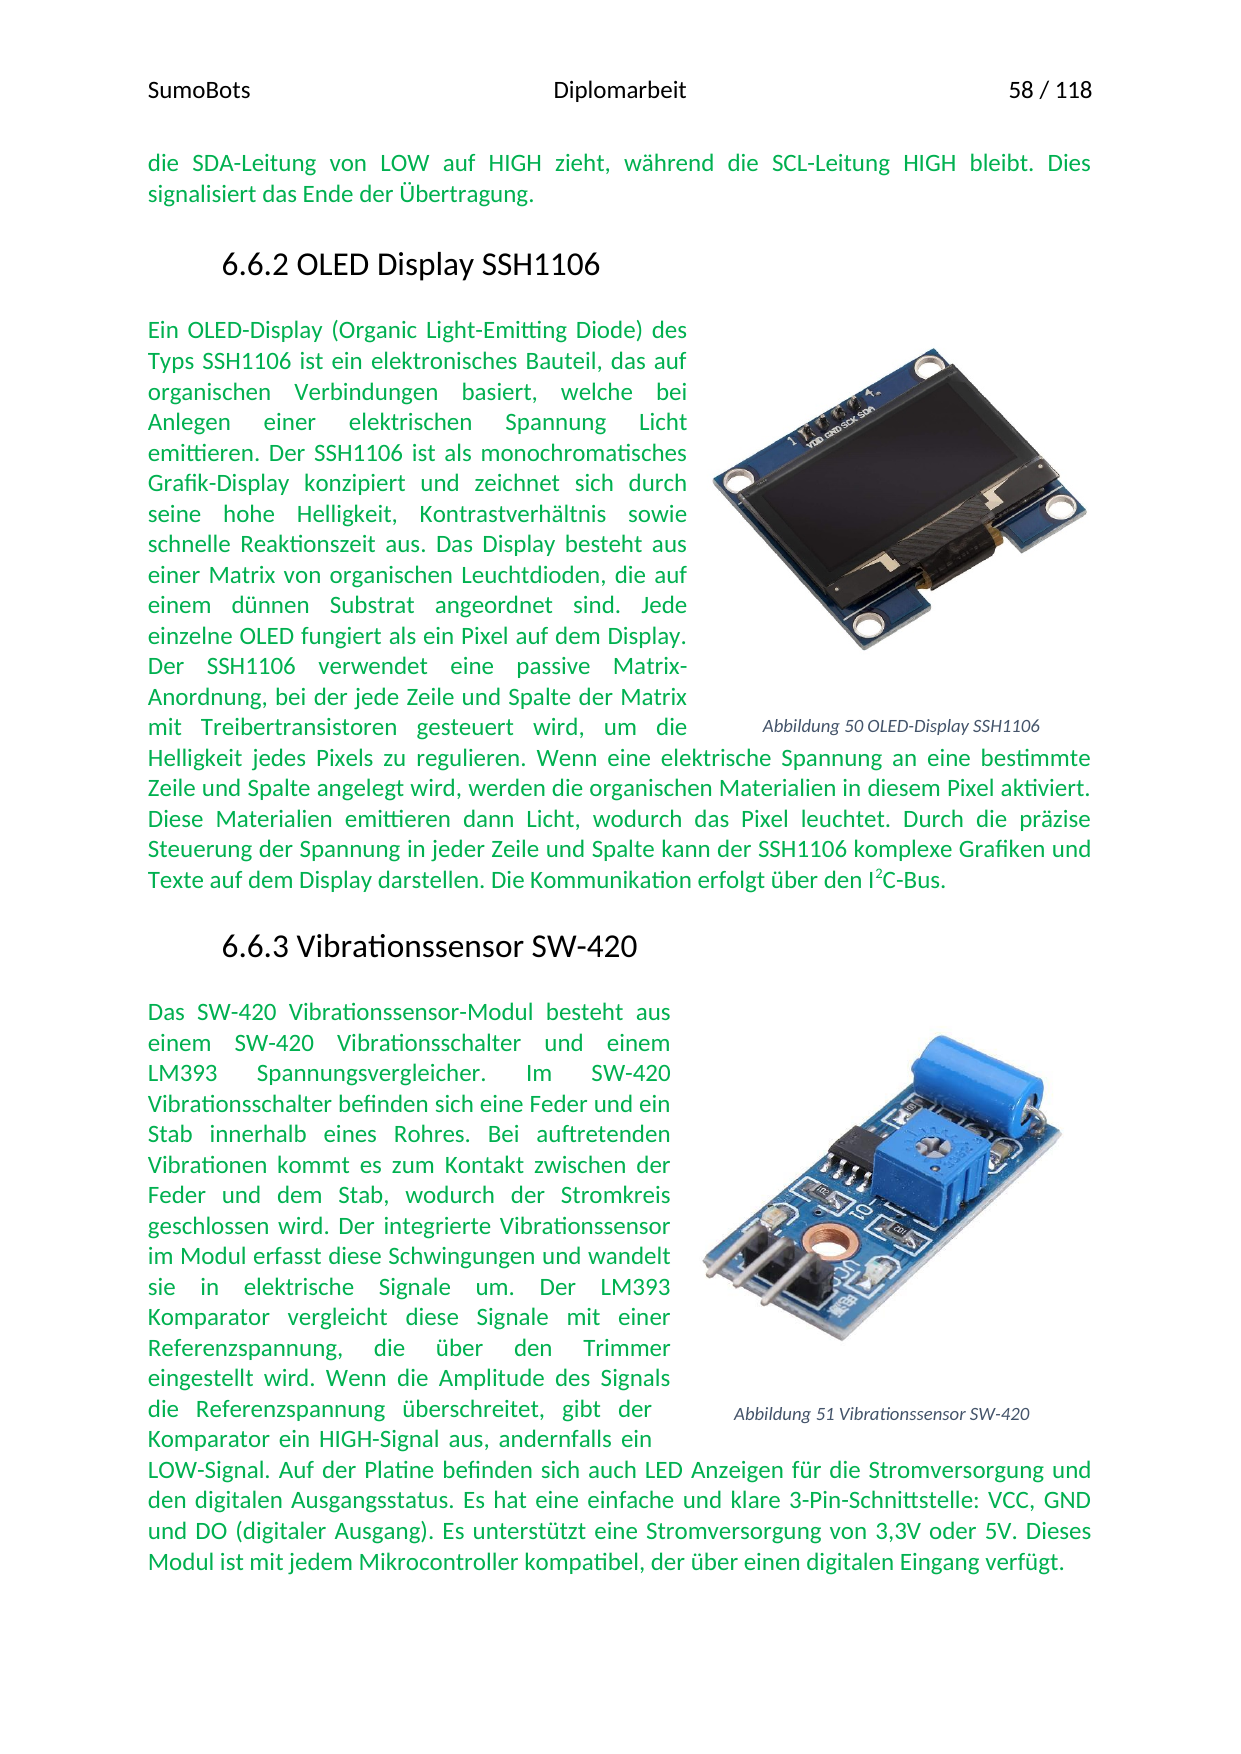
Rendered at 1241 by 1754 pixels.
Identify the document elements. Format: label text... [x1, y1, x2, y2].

picture [671, 990, 1092, 1393]
subtitle OLED Display SSH1106 [221, 243, 1093, 284]
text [148, 148, 1093, 209]
picture [706, 315, 1096, 706]
subtitle Vibrationssensor SW-420 [221, 925, 1093, 966]
